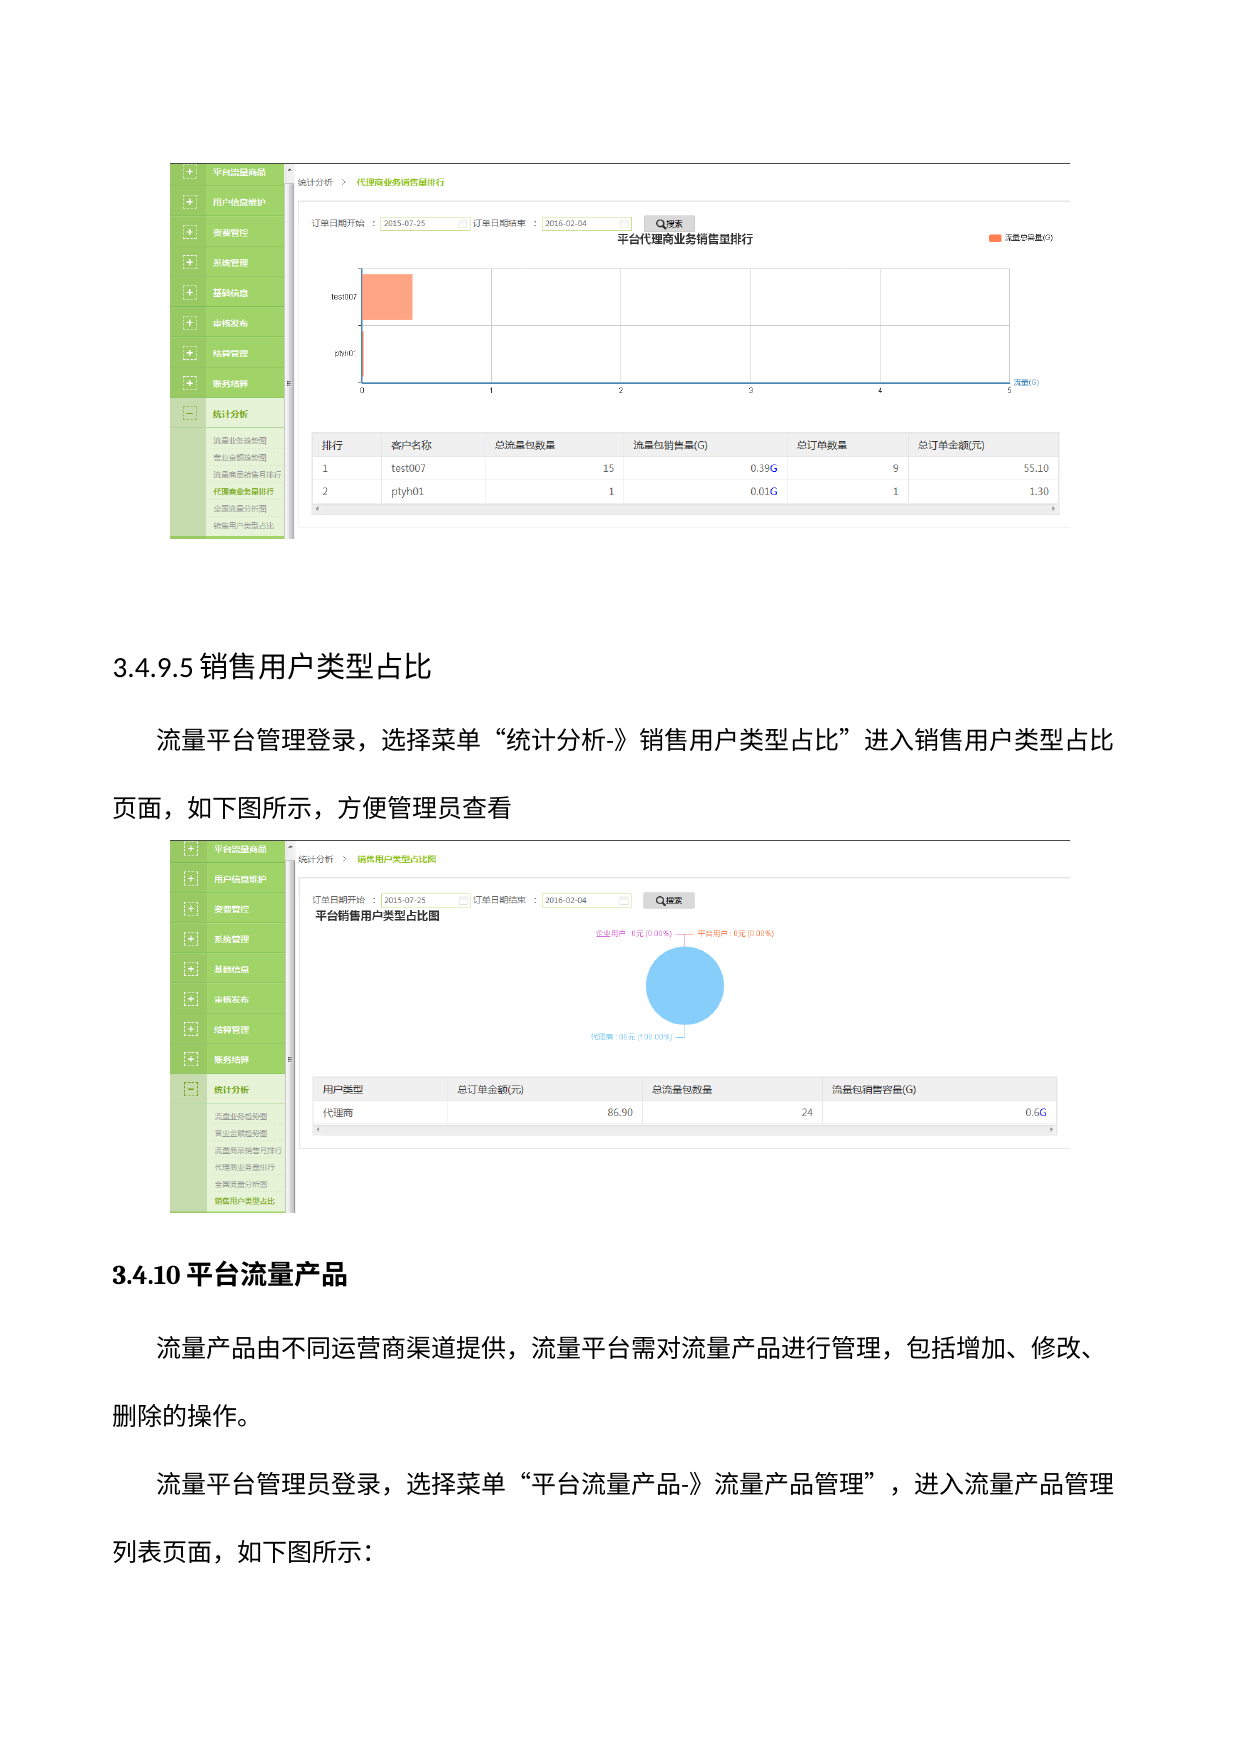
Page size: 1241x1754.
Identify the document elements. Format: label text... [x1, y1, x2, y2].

subtitle 3.4.10平台流量产品 [112, 1239, 1128, 1307]
picture [170, 163, 1071, 539]
subtitle 3.4.9.5销售用户类型占比 [112, 630, 1128, 698]
text 流量平台管理登录，选择菜单“统计分析-》销售用户类型占比”进入销售用户类型占比页面，如下图所示，方便管理员查看 [112, 704, 1128, 840]
picture [170, 840, 1071, 1213]
text 流量平台管理员登录，选择菜单“平台流量产品-》流量产品管理”，进入流量产品管理列表页面，如下图所示： [112, 1449, 1128, 1585]
text 流量产品由不同运营商渠道提供，流量平台需对流量产品进行管理，包括增加、修改、删除的操作。 [112, 1313, 1128, 1449]
